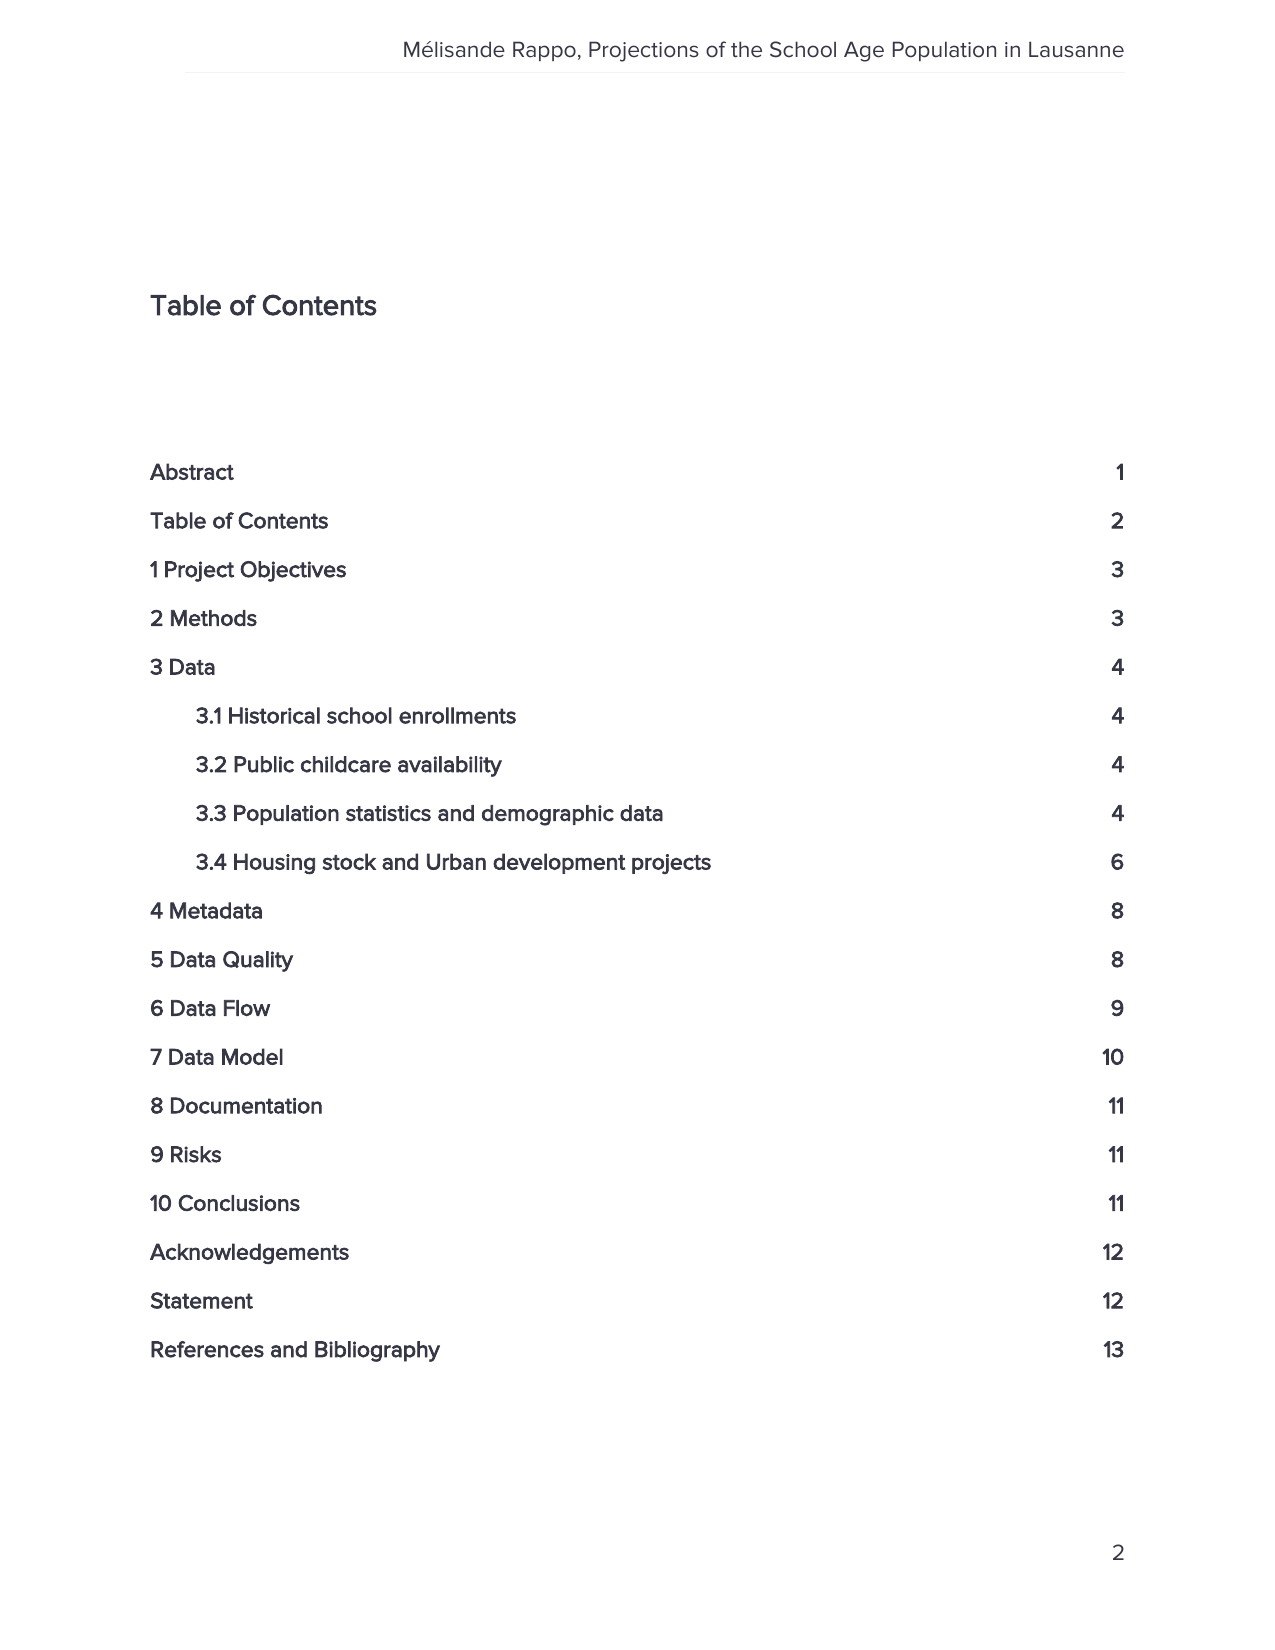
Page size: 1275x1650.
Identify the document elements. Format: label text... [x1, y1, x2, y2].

subtitle Table of Contents [150, 288, 1125, 323]
